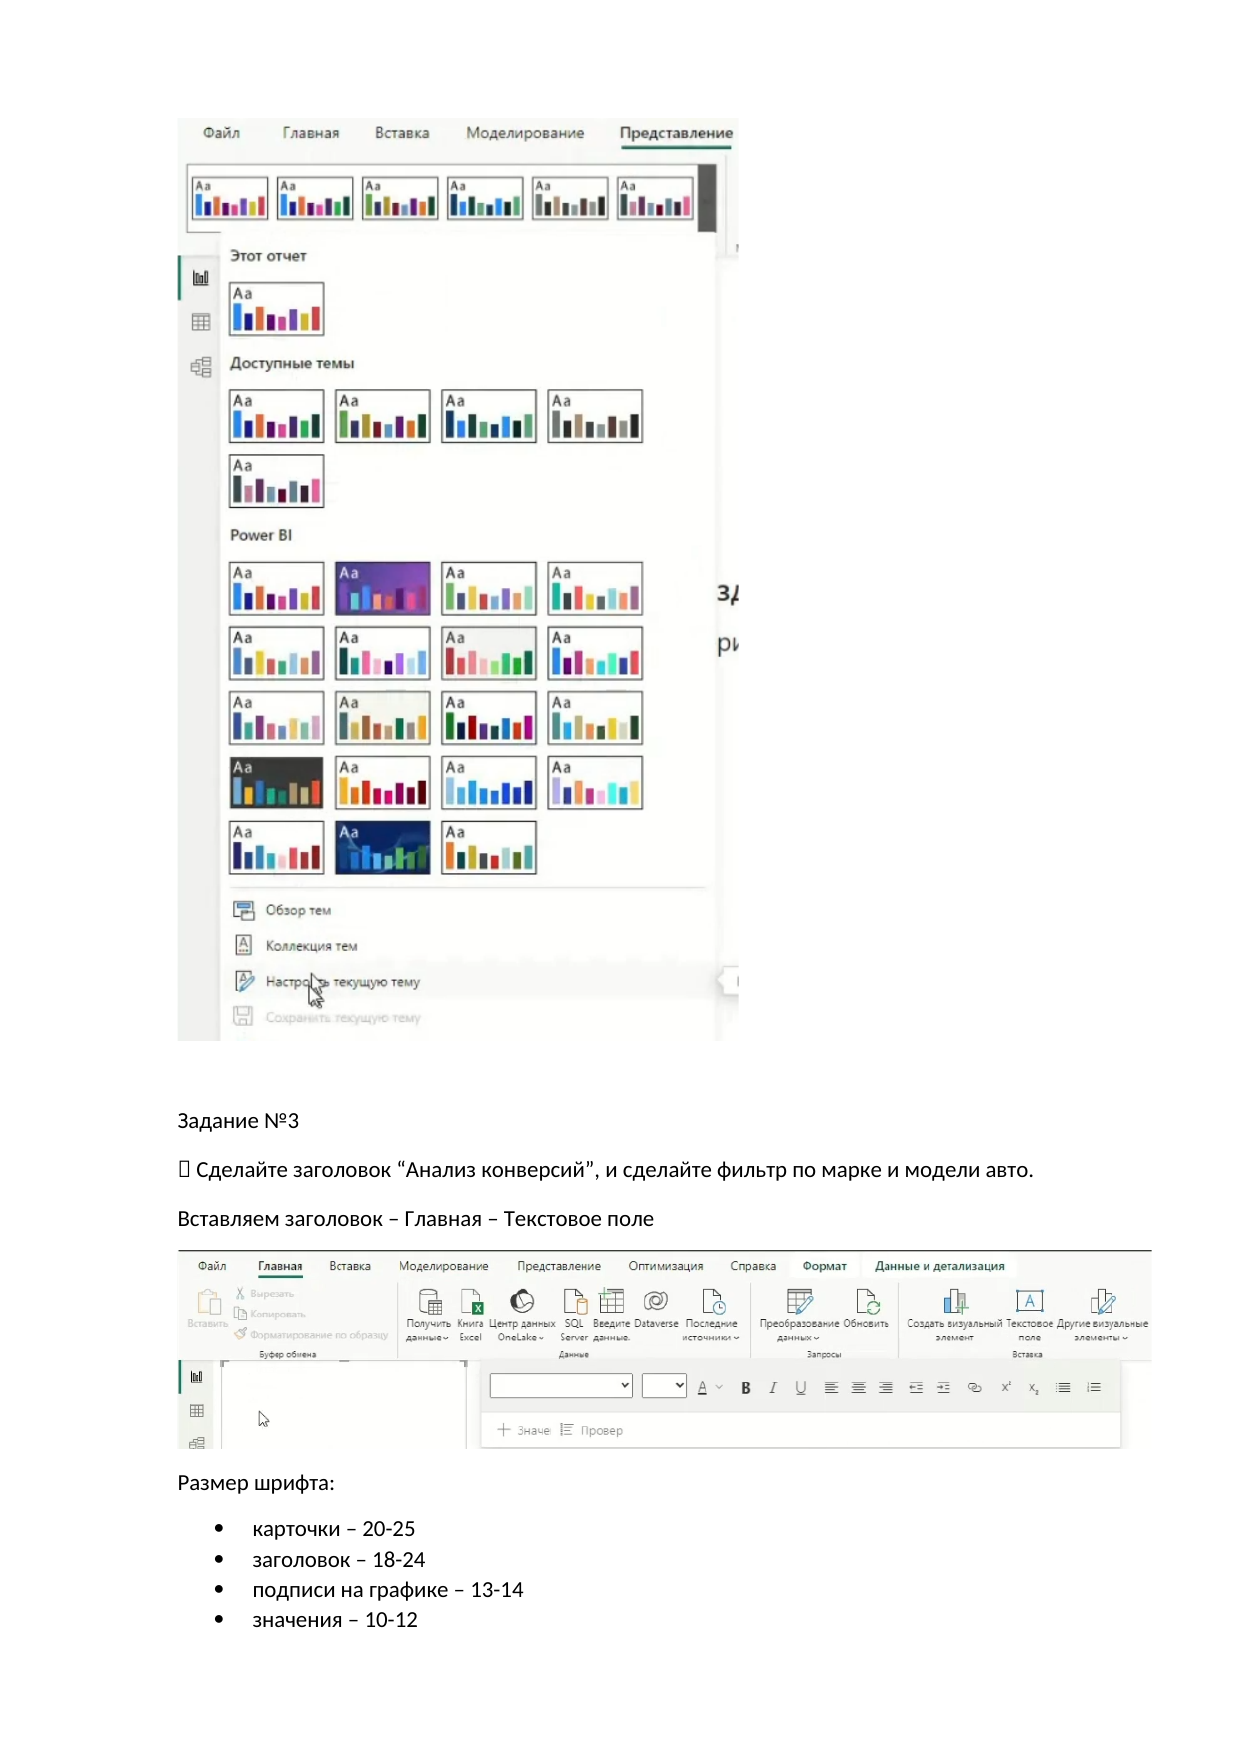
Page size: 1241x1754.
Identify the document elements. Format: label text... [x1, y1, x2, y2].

text 📌 Сделайте заголовок “Анализ конверсий”, и сделайте фильтр по марке и модели авто. [177, 1153, 1152, 1184]
list карточки – 20-25 [215, 1514, 1152, 1542]
list подписи на графике – 13-14 [215, 1575, 1152, 1603]
picture [177, 1250, 1152, 1449]
list значения – 10-12 [215, 1605, 1152, 1633]
picture [177, 118, 739, 1041]
text Задание №3 [177, 1106, 1152, 1134]
list заголовок – 18-24 [215, 1545, 1152, 1573]
text Вставляем заголовок – Главная – Текстовое поле [177, 1204, 1152, 1232]
text Размер шрифта: [177, 1468, 1152, 1496]
